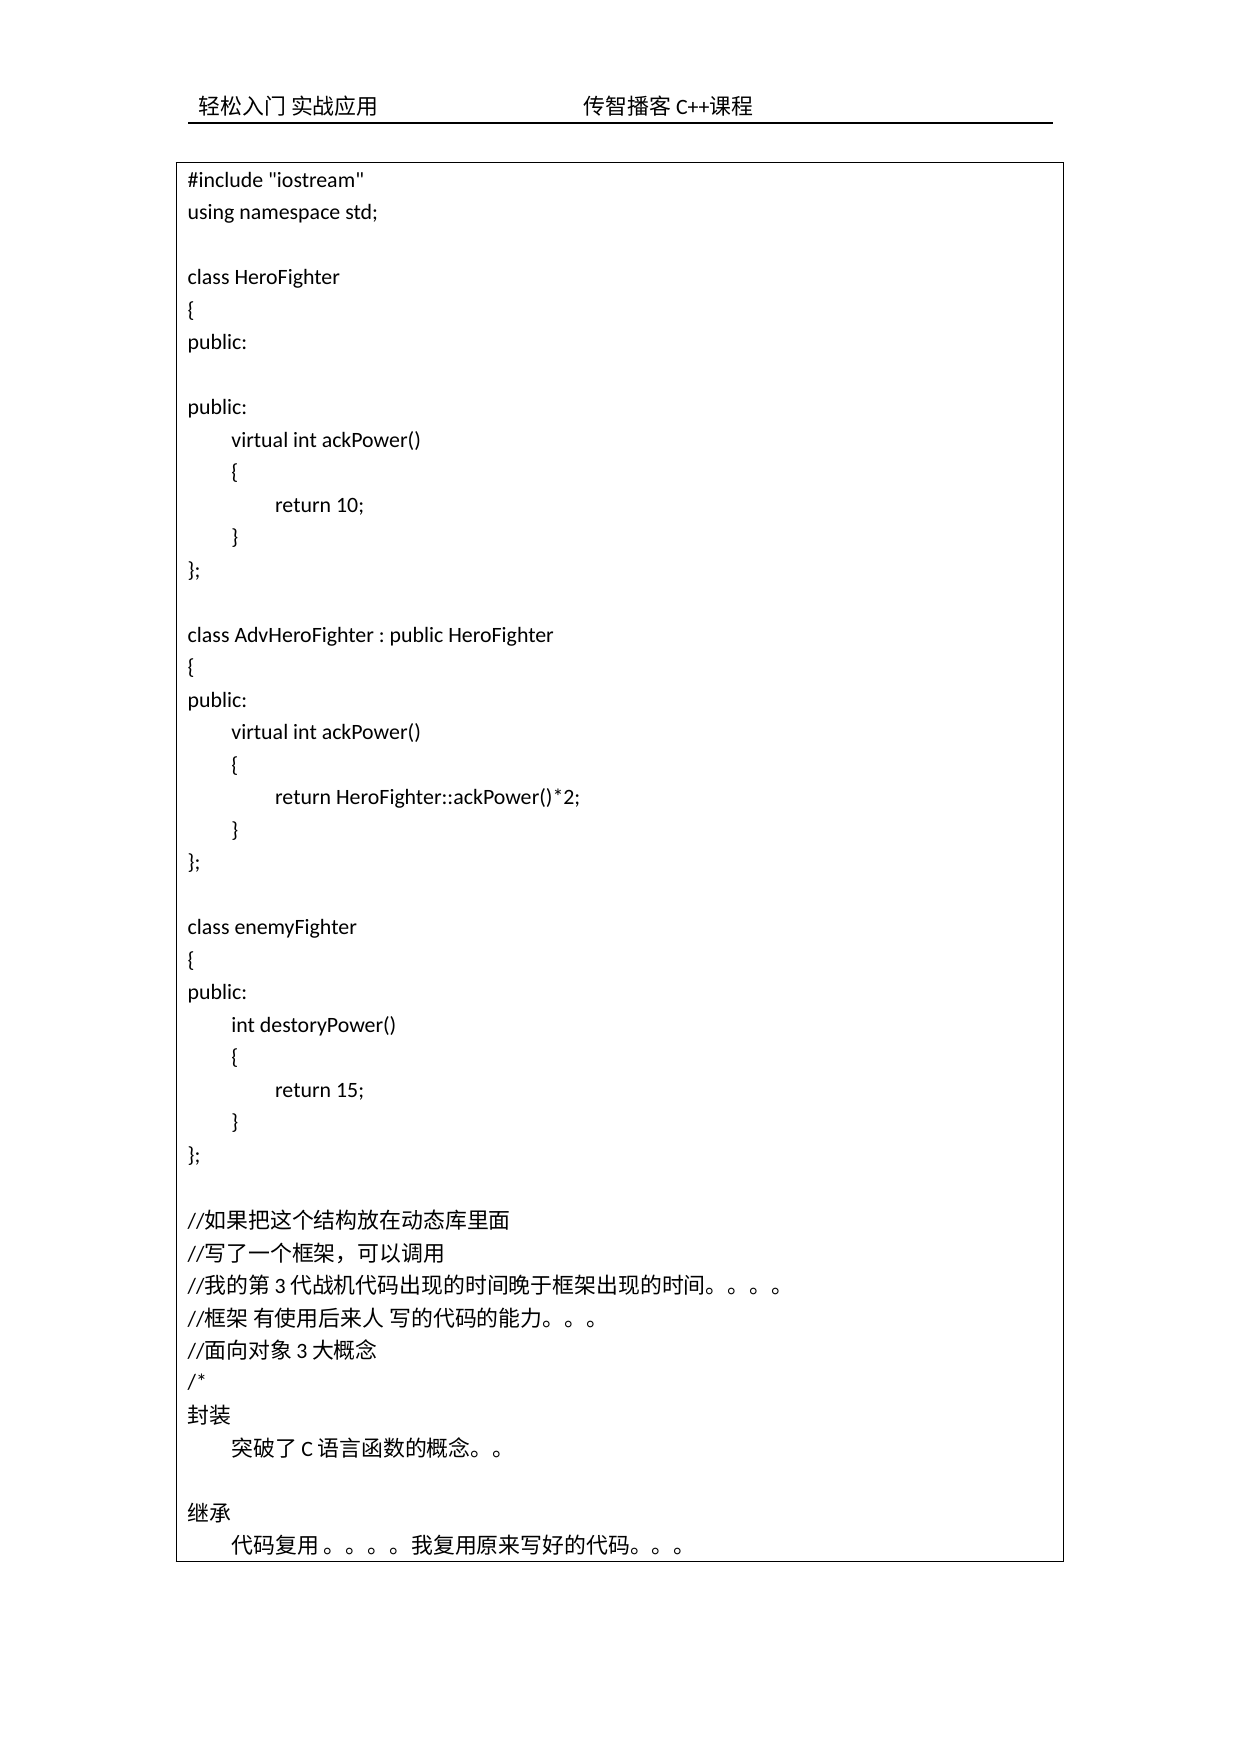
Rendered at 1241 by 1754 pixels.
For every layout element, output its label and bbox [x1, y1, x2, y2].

table_header [177, 163, 1063, 1561]
